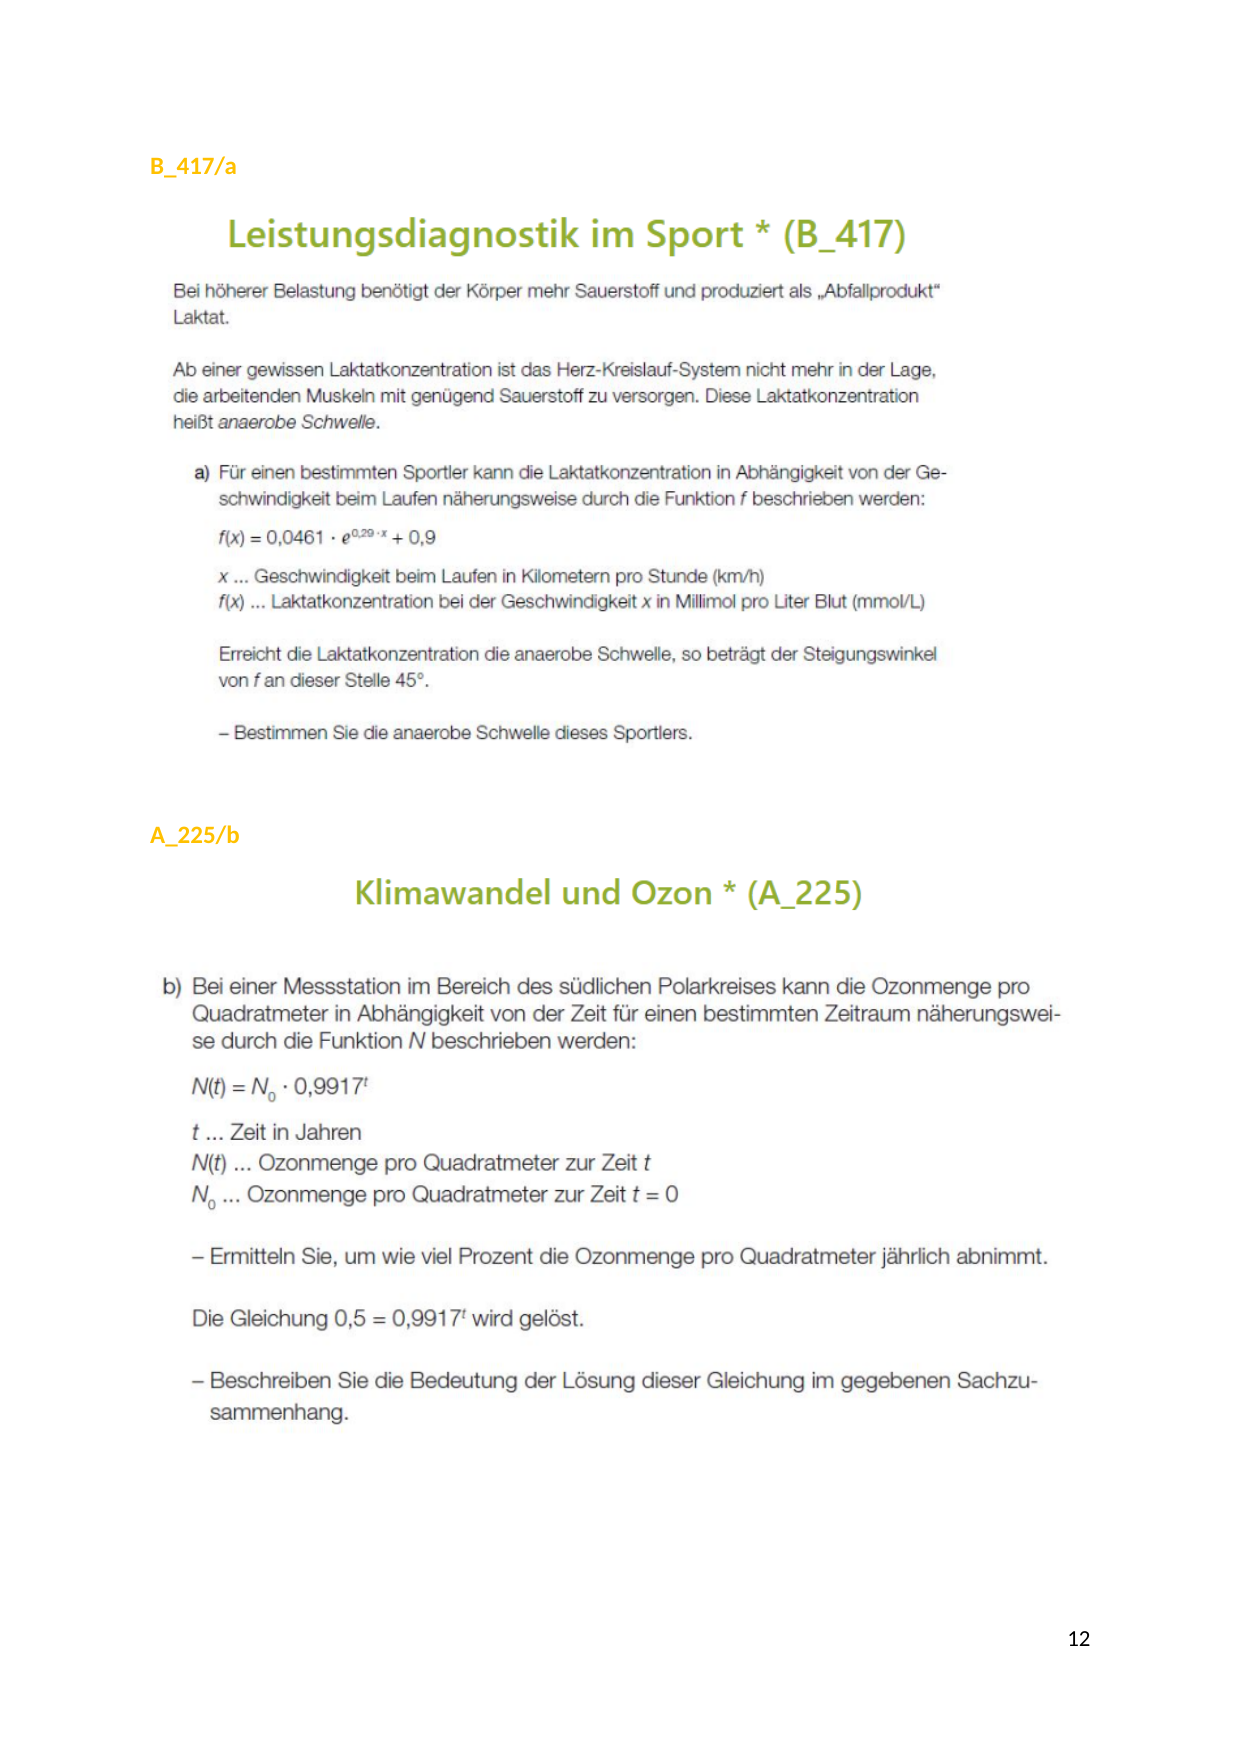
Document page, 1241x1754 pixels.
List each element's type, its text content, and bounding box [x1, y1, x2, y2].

text B_417/a [150, 150, 1090, 181]
picture [150, 199, 1091, 751]
picture [150, 868, 1091, 1438]
text A_225/b [150, 819, 1090, 849]
